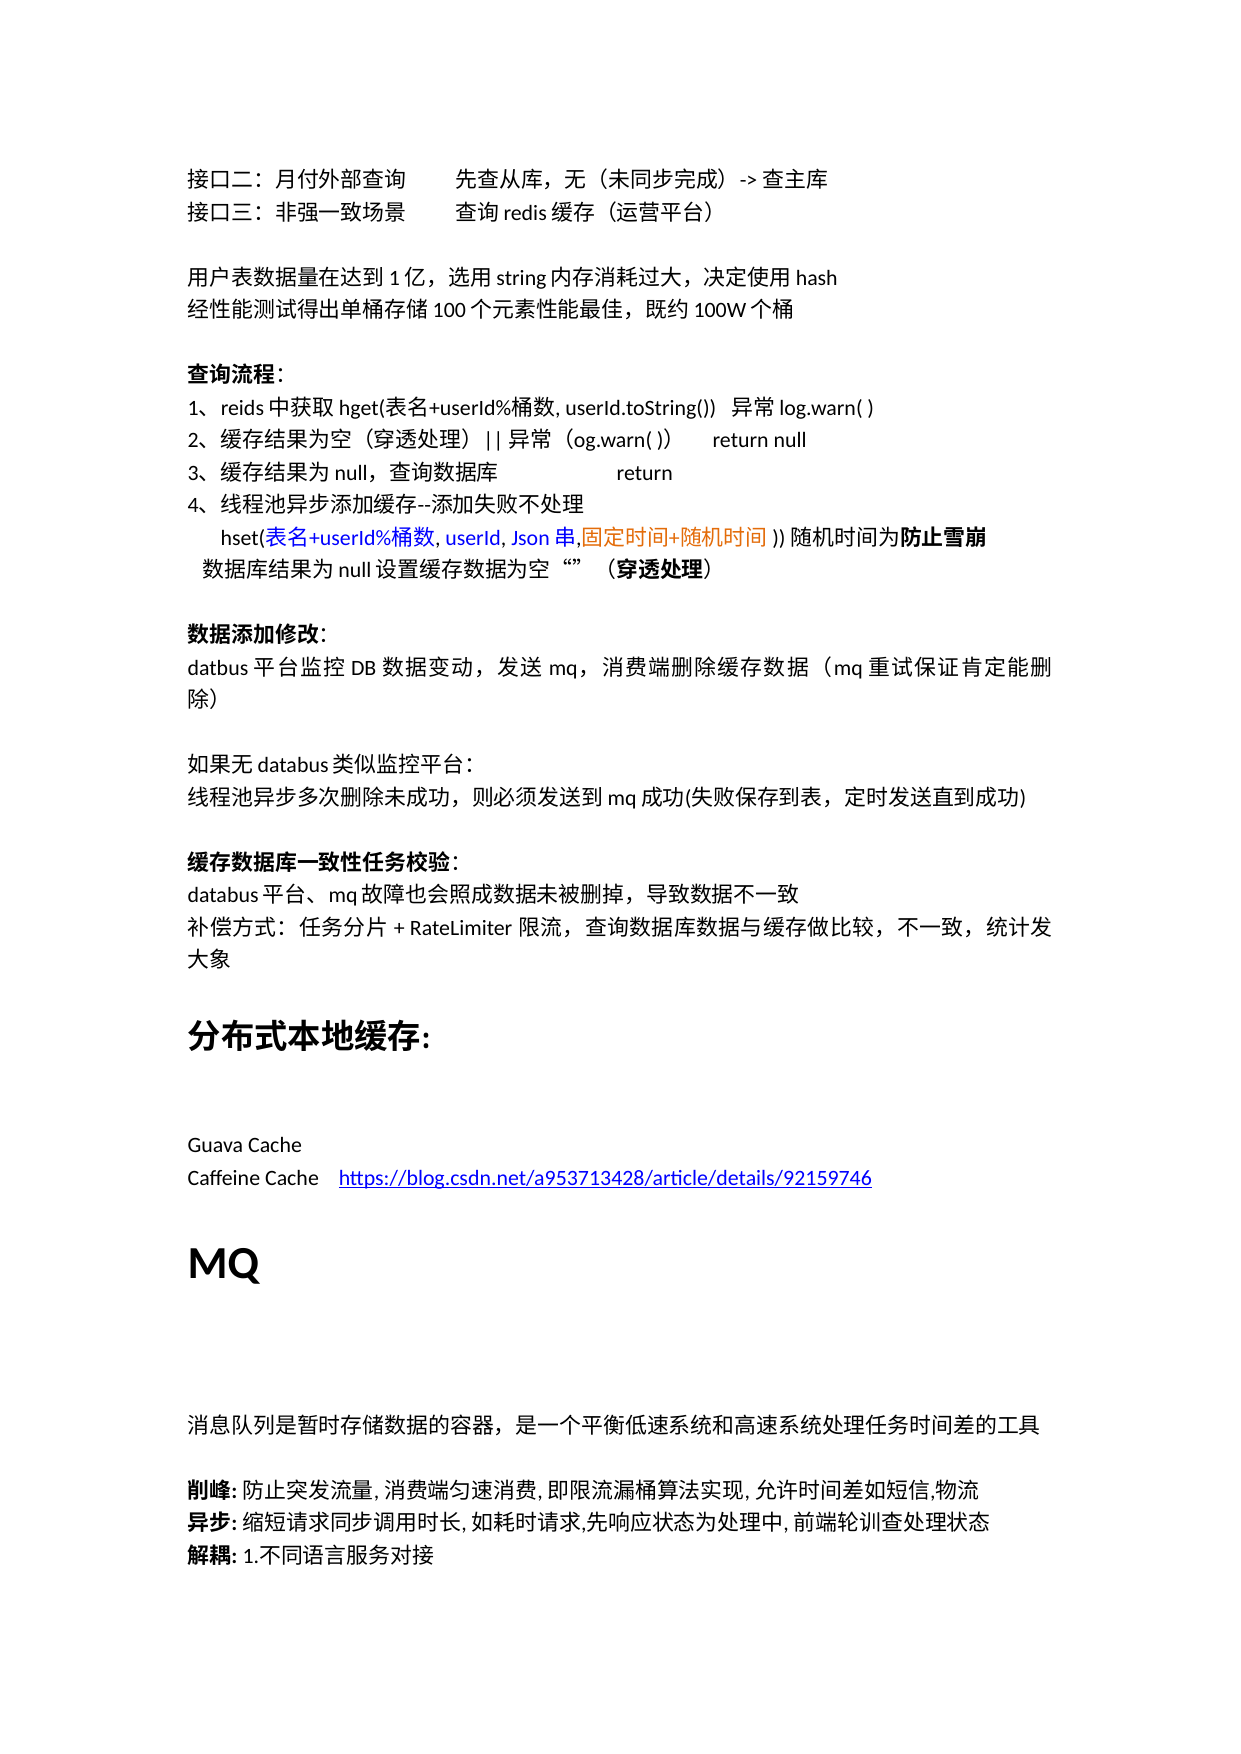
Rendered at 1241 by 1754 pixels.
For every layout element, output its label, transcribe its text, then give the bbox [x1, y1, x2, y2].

text 经性能测试得出单桶存储100个元素性能最佳，既约100W个桶 [187, 292, 1053, 324]
text datbus平台监控DB数据变动，发送mq，消费端删除缓存数据（mq重试保证肯定能删除） [187, 649, 1053, 714]
list 缓存结果为null，查询数据库 return [187, 454, 1053, 487]
subtitle 分布式本地缓存: [187, 1002, 1053, 1067]
text 线程池异步多次删除未成功，则必须发送到mq成功(失败保存到表，定时发送直到成功) [187, 779, 1053, 812]
text 解耦: 1.不同语言服务对接 [187, 1537, 1053, 1570]
text 查询流程： [187, 357, 1053, 389]
text 削峰: 防止突发流量, 消费端匀速消费, 即限流漏桶算法实现, 允许时间差如短信,物流 [187, 1472, 1053, 1505]
text Caffeine Cache https://blog.csdn.net/a953713428/article/details/92159746 [187, 1161, 1053, 1194]
text 数据添加修改： [187, 617, 1053, 649]
text 缓存数据库一致性任务校验： [187, 844, 1053, 877]
text 消息队列是暂时存储数据的容器，是一个平衡低速系统和高速系统处理任务时间差的工具 [187, 1407, 1053, 1440]
list reids中获取 hget(表名+userId%桶数, userId.toString()) 异常log.warn( ) [187, 389, 1053, 422]
text 接口二：月付外部查询 先查从库，无（未同步完成）-> 查主库 [187, 162, 1053, 194]
text 补偿方式：任务分片 + RateLimiter 限流，查询数据库数据与缓存做比较，不一致，统计发大象 [187, 909, 1053, 974]
text hset(表名+userId%桶数, userId, Json串,固定时间+随机时间 )) 随机时间为防止雪崩 [187, 519, 1053, 552]
text 异步: 缩短请求同步调用时长, 如耗时请求,先响应状态为处理中, 前端轮训查处理状态 [187, 1505, 1053, 1537]
text 如果无databus类似监控平台： [187, 747, 1053, 779]
text 接口三：非强一致场景 查询redis缓存（运营平台） [187, 194, 1053, 227]
text Guava Cache [187, 1129, 1053, 1161]
text 数据库结果为null设置缓存数据为空“”（穿透处理） [187, 552, 1053, 584]
text databus平台、mq故障也会照成数据未被删掉，导致数据不一致 [187, 877, 1053, 909]
list 缓存结果为空（穿透处理）|| 异常（og.warn( )） return null [187, 422, 1053, 454]
text 用户表数据量在达到1亿，选用string内存消耗过大，决定使用hash [187, 259, 1053, 292]
list 线程池异步添加缓存--添加失败不处理 [187, 487, 1053, 519]
subtitle MQ [187, 1229, 1053, 1294]
